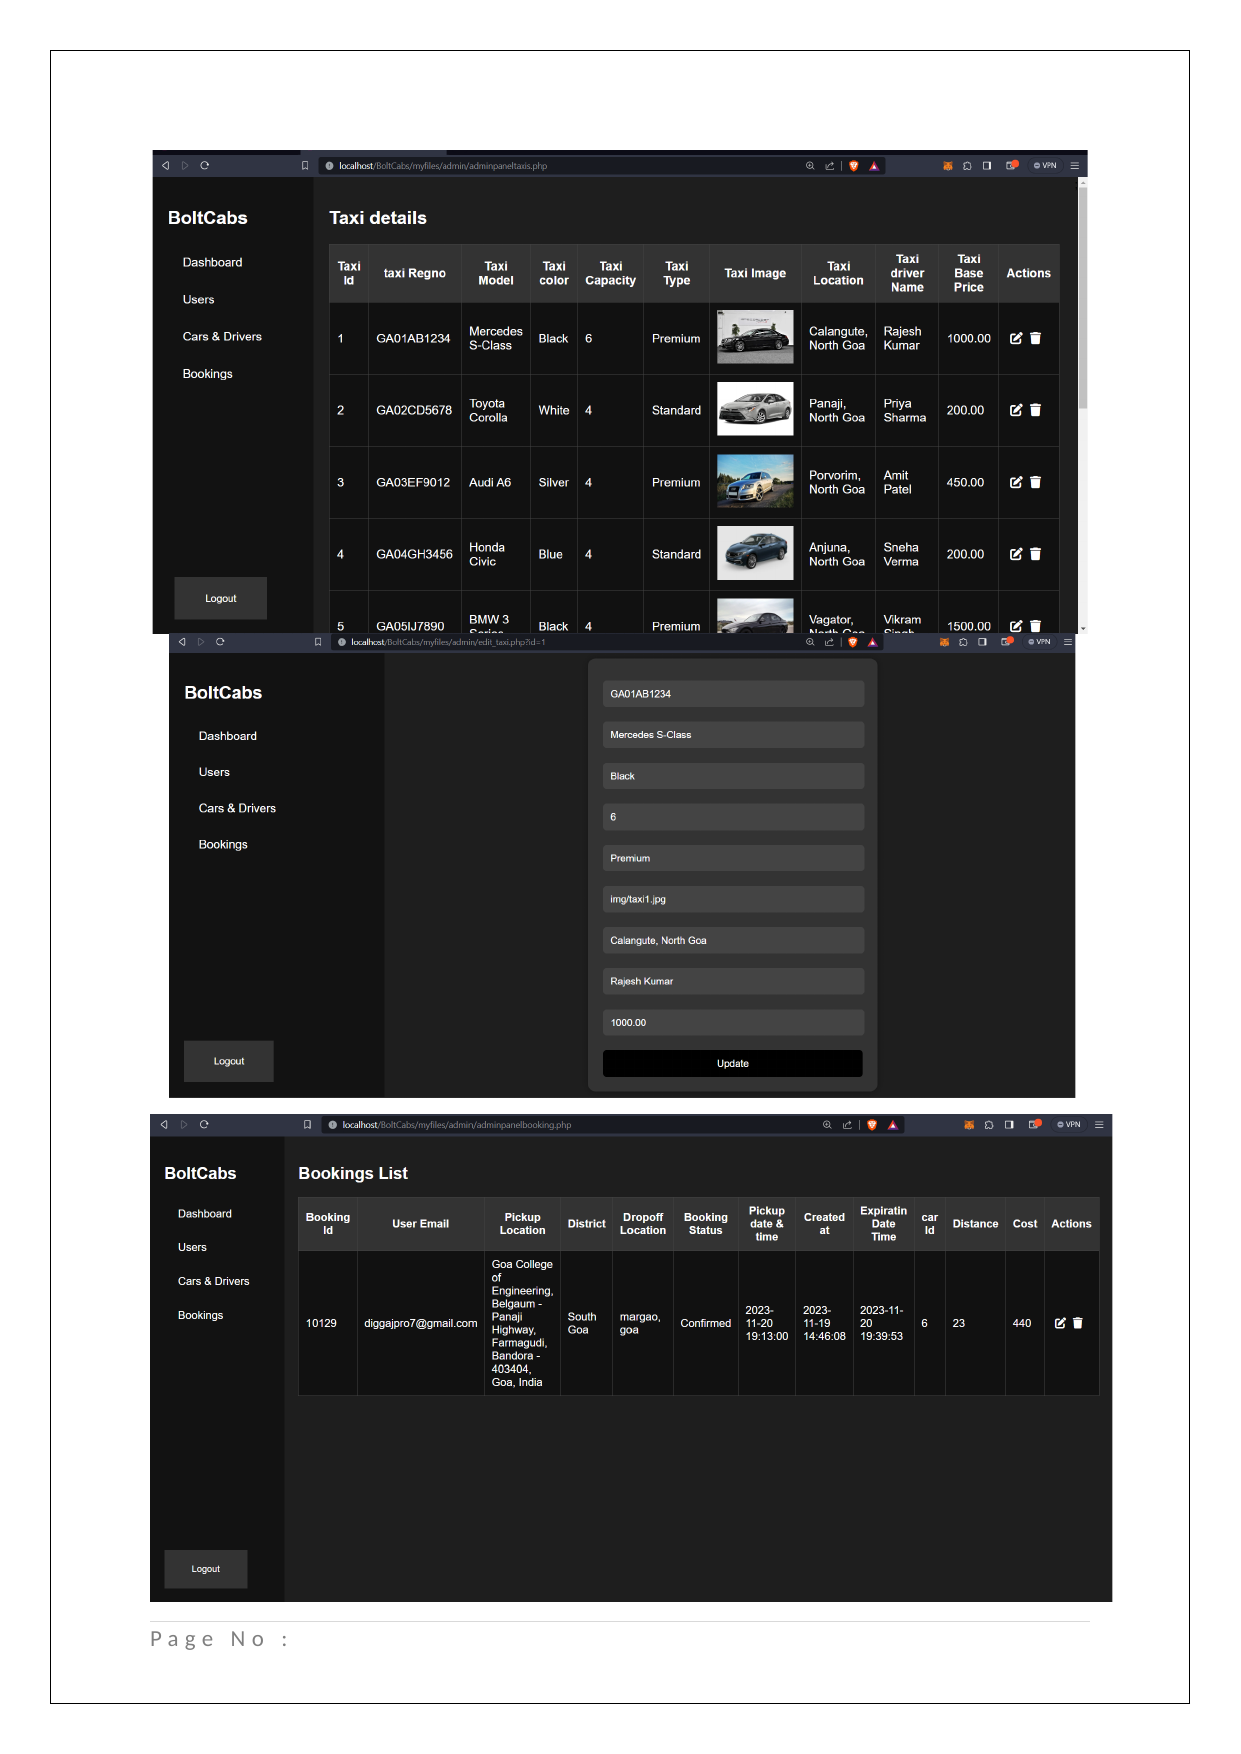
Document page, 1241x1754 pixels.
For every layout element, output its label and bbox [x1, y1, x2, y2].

picture [152, 150, 1088, 1098]
picture [150, 1114, 1113, 1602]
